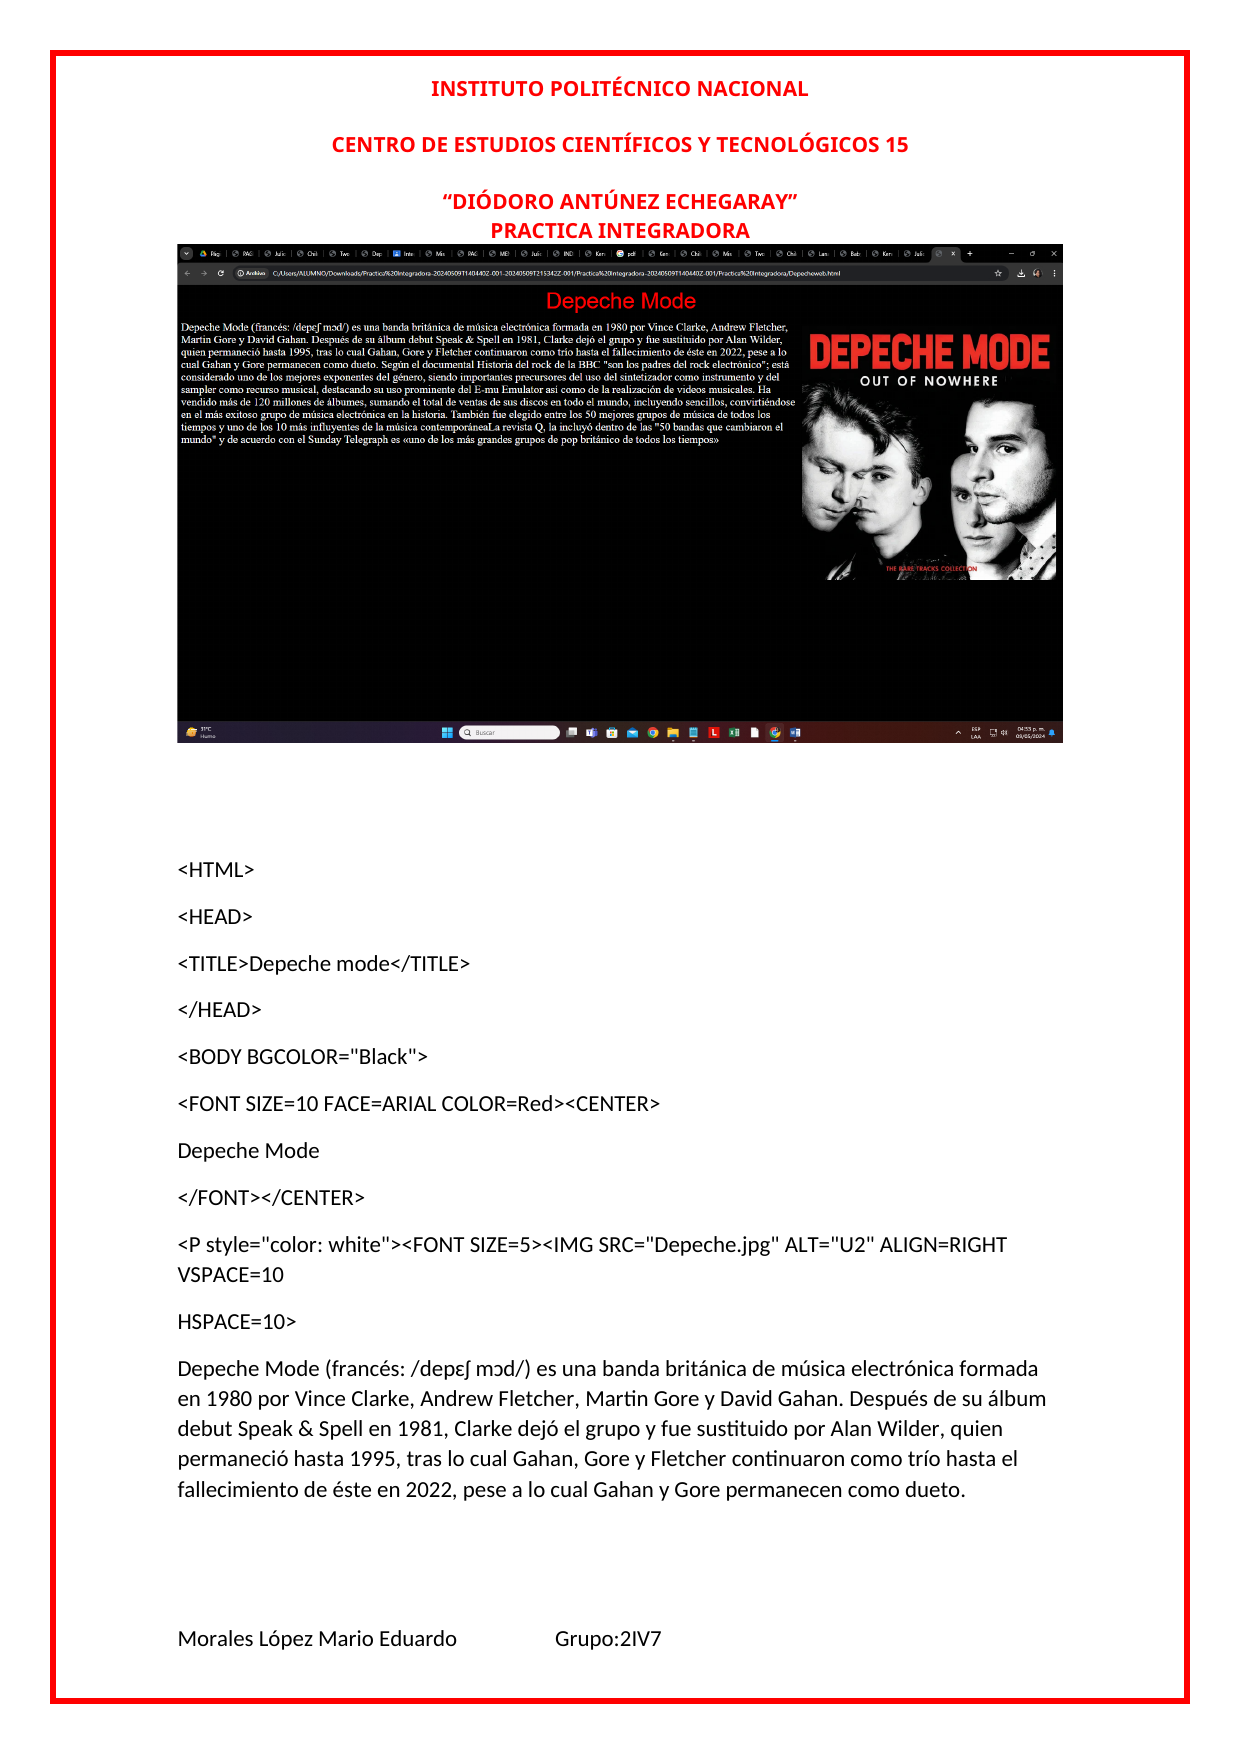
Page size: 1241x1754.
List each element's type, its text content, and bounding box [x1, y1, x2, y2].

text Depeche Mode (francés: /depɛʃ mɔd/) es una banda británica de música electrónica formada en 1980 por Vince Clarke, Andrew Fletcher, Martin Gore y David Gahan. Después de su álbum debut Speak & Spell en 1981, Clarke dejó el grupo y fue sustituido por Alan Wilder, quien permaneció hasta 1995, tras lo cual Gahan, Gore y Fletcher continuaron como trío hasta el fallecimiento de éste en 2022, pese a lo cual Gahan y Gore permanecen como dueto. [177, 1354, 1063, 1503]
text <P style="color: white"><FONT SIZE=5><IMG SRC="Depeche.jpg" ALT="U2" ALIGN=RIGHT VSPACE=10 [177, 1230, 1063, 1288]
text </FONT></CENTER> [177, 1183, 1063, 1211]
text Depeche Mode [177, 1136, 1063, 1164]
text <TITLE>Depeche mode</TITLE> [177, 949, 1063, 977]
text <HTML> [177, 855, 1063, 883]
text <FONT SIZE=10 FACE=ARIAL COLOR=Red><CENTER> [177, 1089, 1063, 1117]
text HSPACE=10> [177, 1307, 1063, 1335]
text <BODY BGCOLOR="Black"> [177, 1042, 1063, 1071]
text <HEAD> [177, 902, 1063, 930]
picture [177, 244, 1063, 743]
text </HEAD> [177, 996, 1063, 1024]
